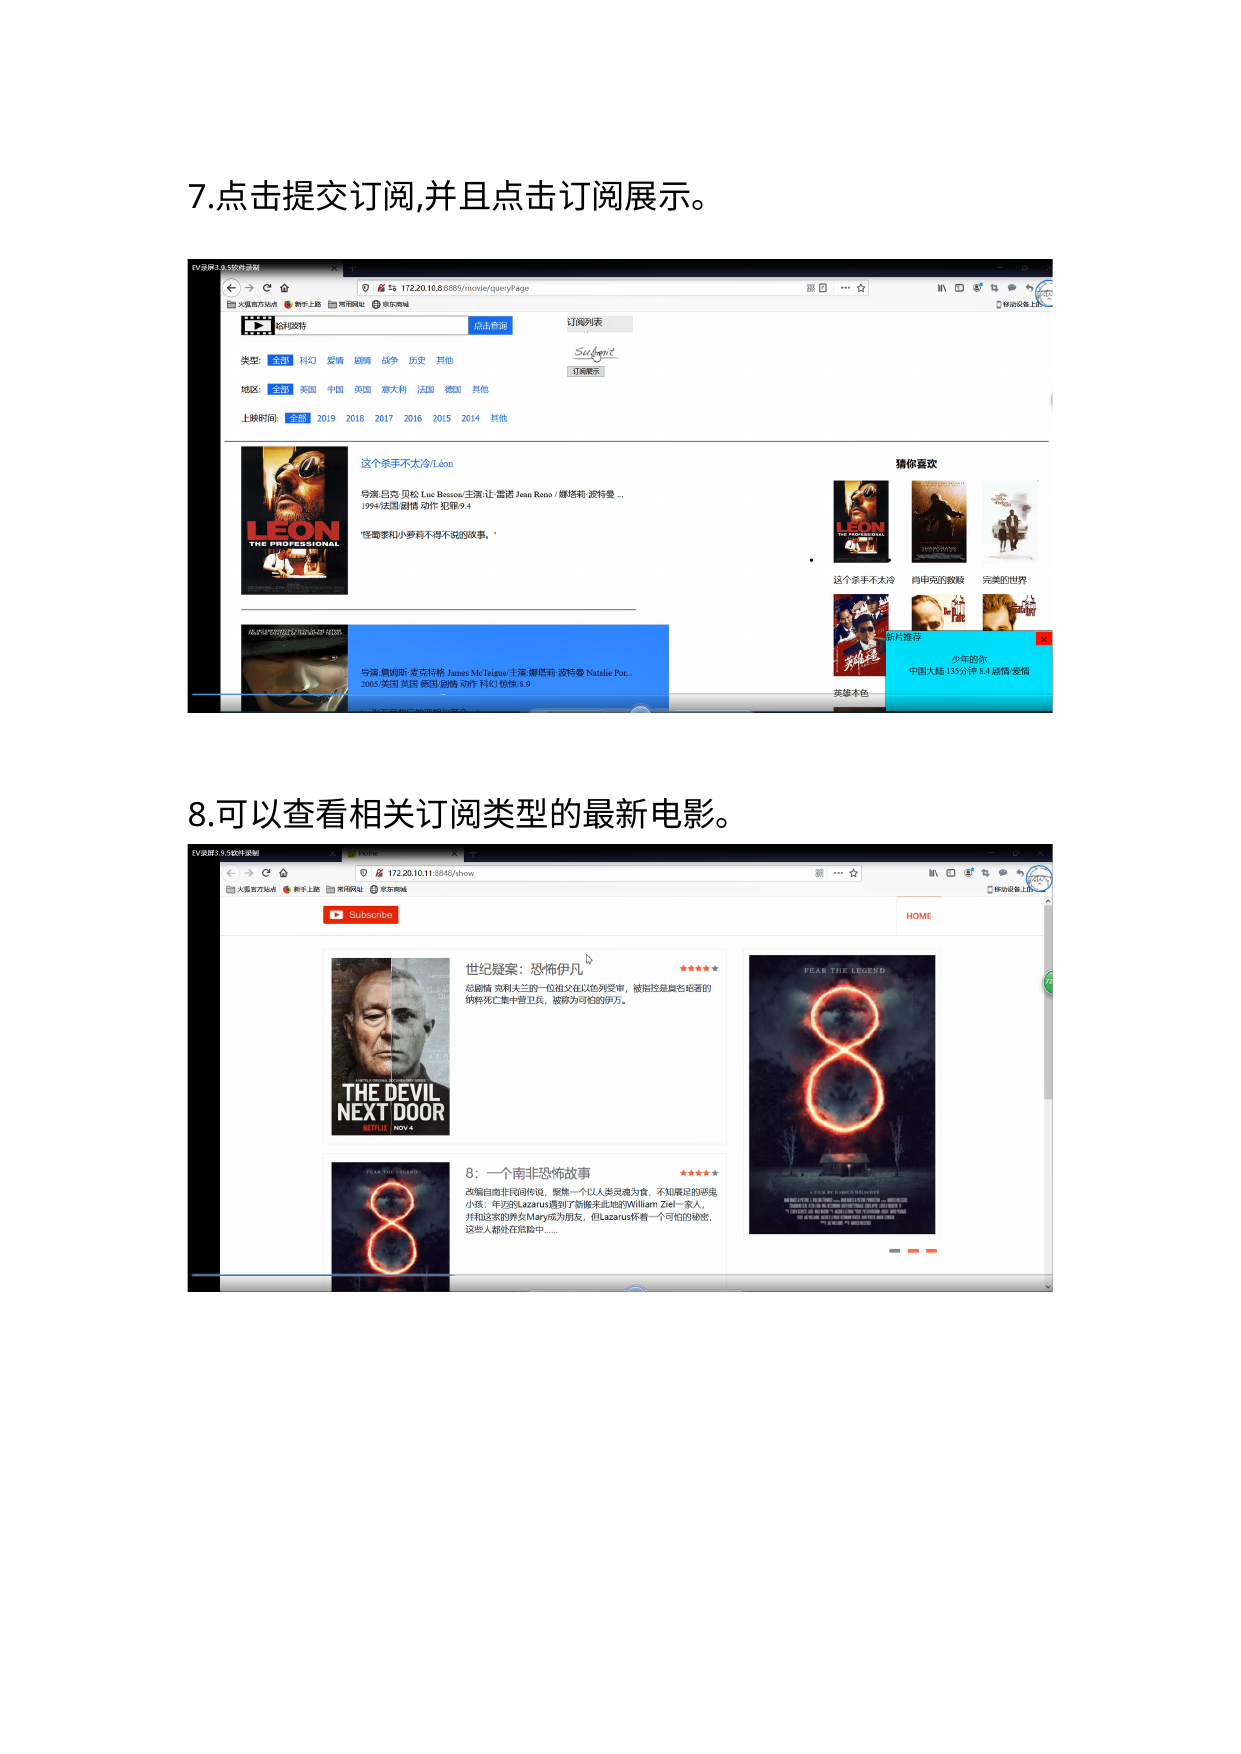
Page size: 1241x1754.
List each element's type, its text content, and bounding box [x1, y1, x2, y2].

picture [187, 844, 1053, 1292]
text 8.可以查看相关订阅类型的最新电影。 [187, 779, 1053, 844]
text 7.点击提交订阅,并且点击订阅展示。 [187, 162, 1053, 227]
picture [187, 259, 1053, 713]
